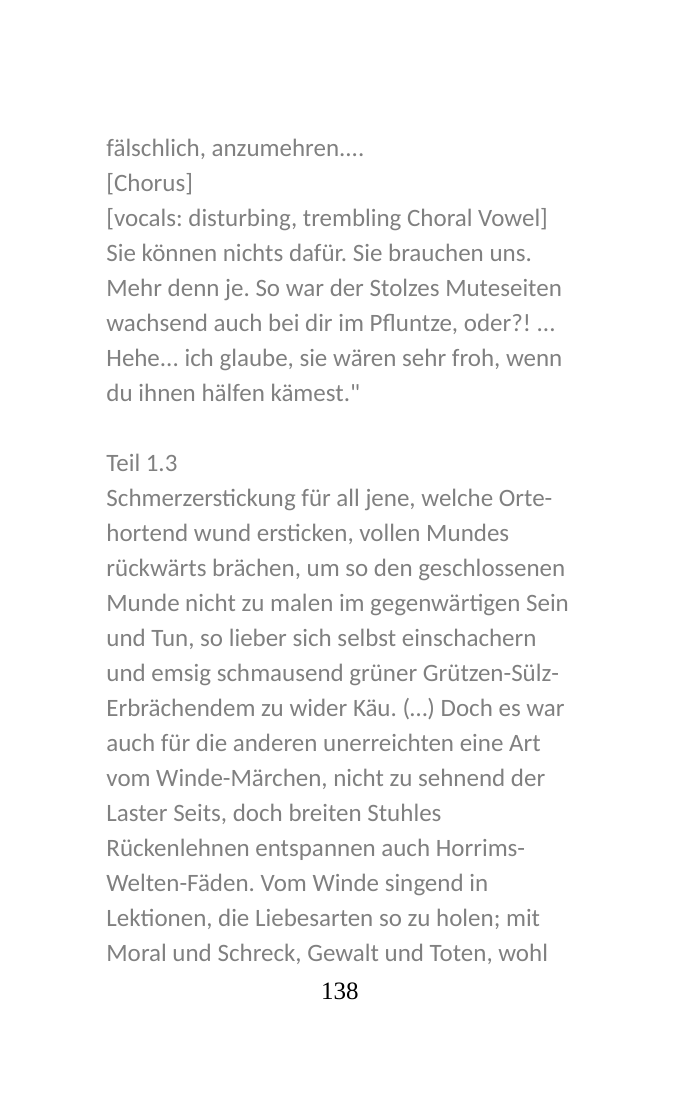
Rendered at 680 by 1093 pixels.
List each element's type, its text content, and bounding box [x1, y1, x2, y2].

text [106, 482, 573, 967]
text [106, 132, 573, 162]
text [vocals: disturbing, trembling Choral Vowel] [106, 202, 573, 232]
text [Chorus] [106, 167, 573, 197]
text Teil 1.3 [106, 447, 573, 477]
text Sie können nichts dafür. Sie brauchen uns. Mehr denn je. So war der Stolzes Muteseiten wachsend auch bei dir im Pfluntze, oder?! ... Hehe... ich glaube, sie wären sehr froh, wenn du ihnen hälfen kämest." [106, 237, 573, 407]
